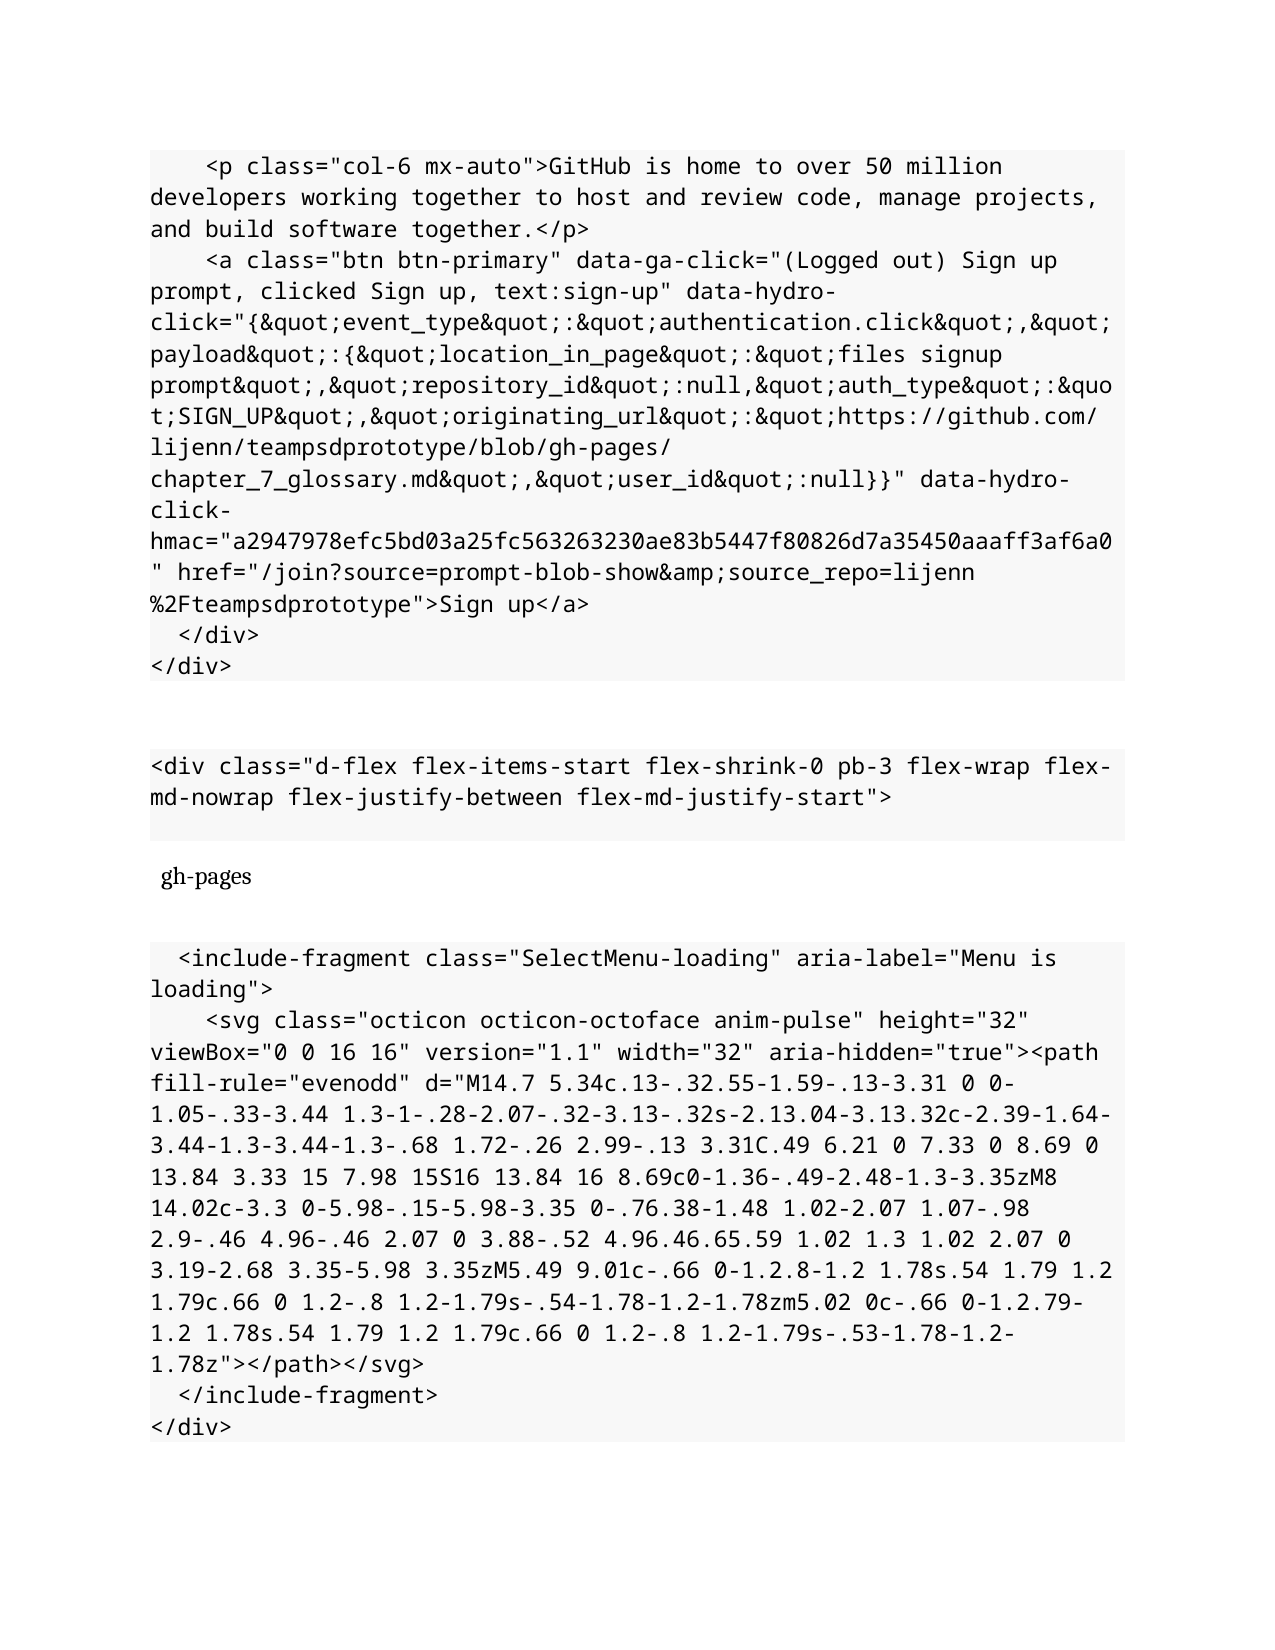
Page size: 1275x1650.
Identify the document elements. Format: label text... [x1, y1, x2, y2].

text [150, 150, 1125, 681]
text <div class="d-flex flex-items-start flex-shrink-0 pb-3 flex-wrap flex-md-nowrap flex-justify-between flex-md-justify-start"> [150, 749, 1125, 841]
text gh-pages [150, 862, 1125, 890]
text <include-fragment class="SelectMenu-loading" aria-label="Menu is loading"> <svg class="octicon octicon-octoface anim-pulse" height="32" viewBox="0 0 16 16" version="1.1" width="32" aria-hidden="true"><path fill-rule="evenodd" d="M14.7 5.34c.13-.32.55-1.59-.13-3.31 0 0-1.05-.33-3.44 1.3-1-.28-2.07-.32-3.13-.32s-2.13.04-3.13.32c-2.39-1.64-3.44-1.3-3.44-1.3-.68 1.72-.26 2.99-.13 3.31C.49 6.21 0 7.33 0 8.69 0 13.84 3.33 15 7.98 15S16 13.84 16 8.69c0-1.36-.49-2.48-1.3-3.35zM8 14.02c-3.3 0-5.98-.15-5.98-3.35 0-.76.38-1.48 1.02-2.07 1.07-.98 2.9-.46 4.96-.46 2.07 0 3.88-.52 4.96.46.65.59 1.02 1.3 1.02 2.07 0 3.19-2.68 3.35-5.98 3.35zM5.49 9.01c-.66 0-1.2.8-1.2 1.78s.54 1.79 1.2 1.79c.66 0 1.2-.8 1.2-1.79s-.54-1.78-1.2-1.78zm5.02 0c-.66 0-1.2.79-1.2 1.78s.54 1.79 1.2 1.79c.66 0 1.2-.8 1.2-1.79s-.53-1.78-1.2-1.78z"></path></svg> </include-fragment> </div> [150, 942, 1125, 1442]
